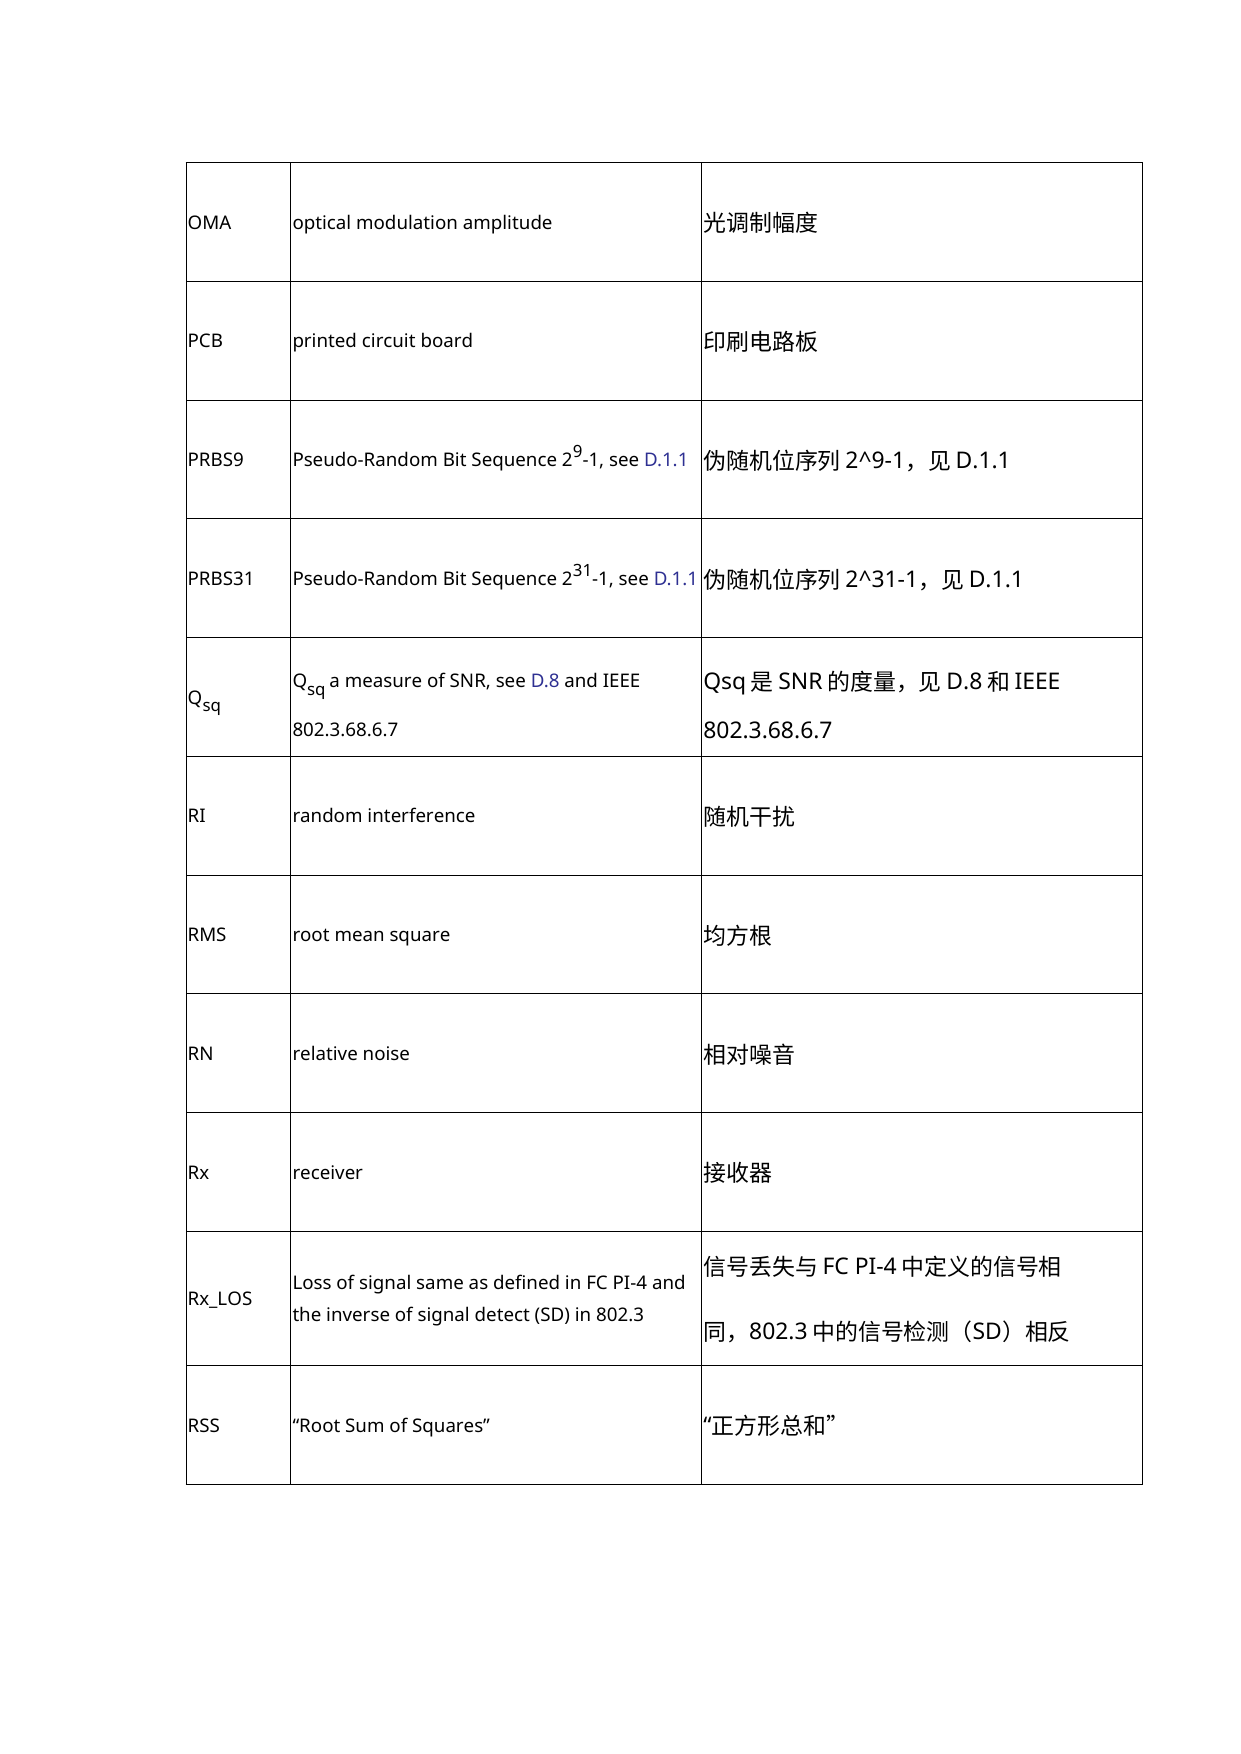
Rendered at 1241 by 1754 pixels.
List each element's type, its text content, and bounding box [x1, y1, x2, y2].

table_cell relative noise [291, 994, 701, 1112]
table_cell 光调制幅度 [702, 163, 1142, 281]
table_cell Loss of signal same as defined in FC PI-4 and the inverse of signal detect (SD) in 802.3 [291, 1232, 701, 1365]
table_cell 均方根 [702, 876, 1142, 993]
table_cell 相对噪音 [702, 994, 1142, 1112]
table_cell receiver [291, 1113, 701, 1231]
table_cell 印刷电路板 [702, 282, 1142, 399]
table_cell “Root Sum of Squares” [291, 1366, 701, 1484]
table_cell 伪随机位序列2^31-1，见D.1.1 [702, 519, 1142, 637]
table_cell RMS [187, 876, 290, 993]
table_cell Qsq是SNR的度量，见D.8和IEEE 802.3.68.6.7 [702, 638, 1142, 756]
table_cell “正方形总和” [702, 1366, 1142, 1484]
table_cell printed circuit board [291, 282, 701, 399]
table_cell optical modulation amplitude [291, 163, 701, 281]
table_cell Qsq a measure of SNR, see D.8 and IEEE 802.3.68.6.7 [291, 638, 701, 756]
table_cell RSS [187, 1366, 290, 1484]
table_cell PRBS9 [187, 401, 290, 518]
table_cell PCB [187, 282, 290, 399]
table_cell Rx_LOS [187, 1232, 290, 1365]
table_cell RN [187, 994, 290, 1112]
table_cell Rx [187, 1113, 290, 1231]
table_cell Pseudo-Random Bit Sequence 231-1, see D.1.1 [291, 519, 701, 637]
table_cell Qsq [187, 638, 290, 756]
table_cell 接收器 [702, 1113, 1142, 1231]
table_cell PRBS31 [187, 519, 290, 637]
table_cell RI [187, 757, 290, 874]
table_cell 信号丢失与FC PI-4中定义的信号相同，802.3中的信号检测（SD）相反 [702, 1232, 1142, 1365]
table_cell OMA [187, 163, 290, 281]
table_cell random interference [291, 757, 701, 874]
table_cell 伪随机位序列2^9-1，见D.1.1 [702, 401, 1142, 518]
table_cell Pseudo-Random Bit Sequence 29-1, see D.1.1 [291, 401, 701, 518]
table_cell 随机干扰 [702, 757, 1142, 874]
table_cell root mean square [291, 876, 701, 993]
